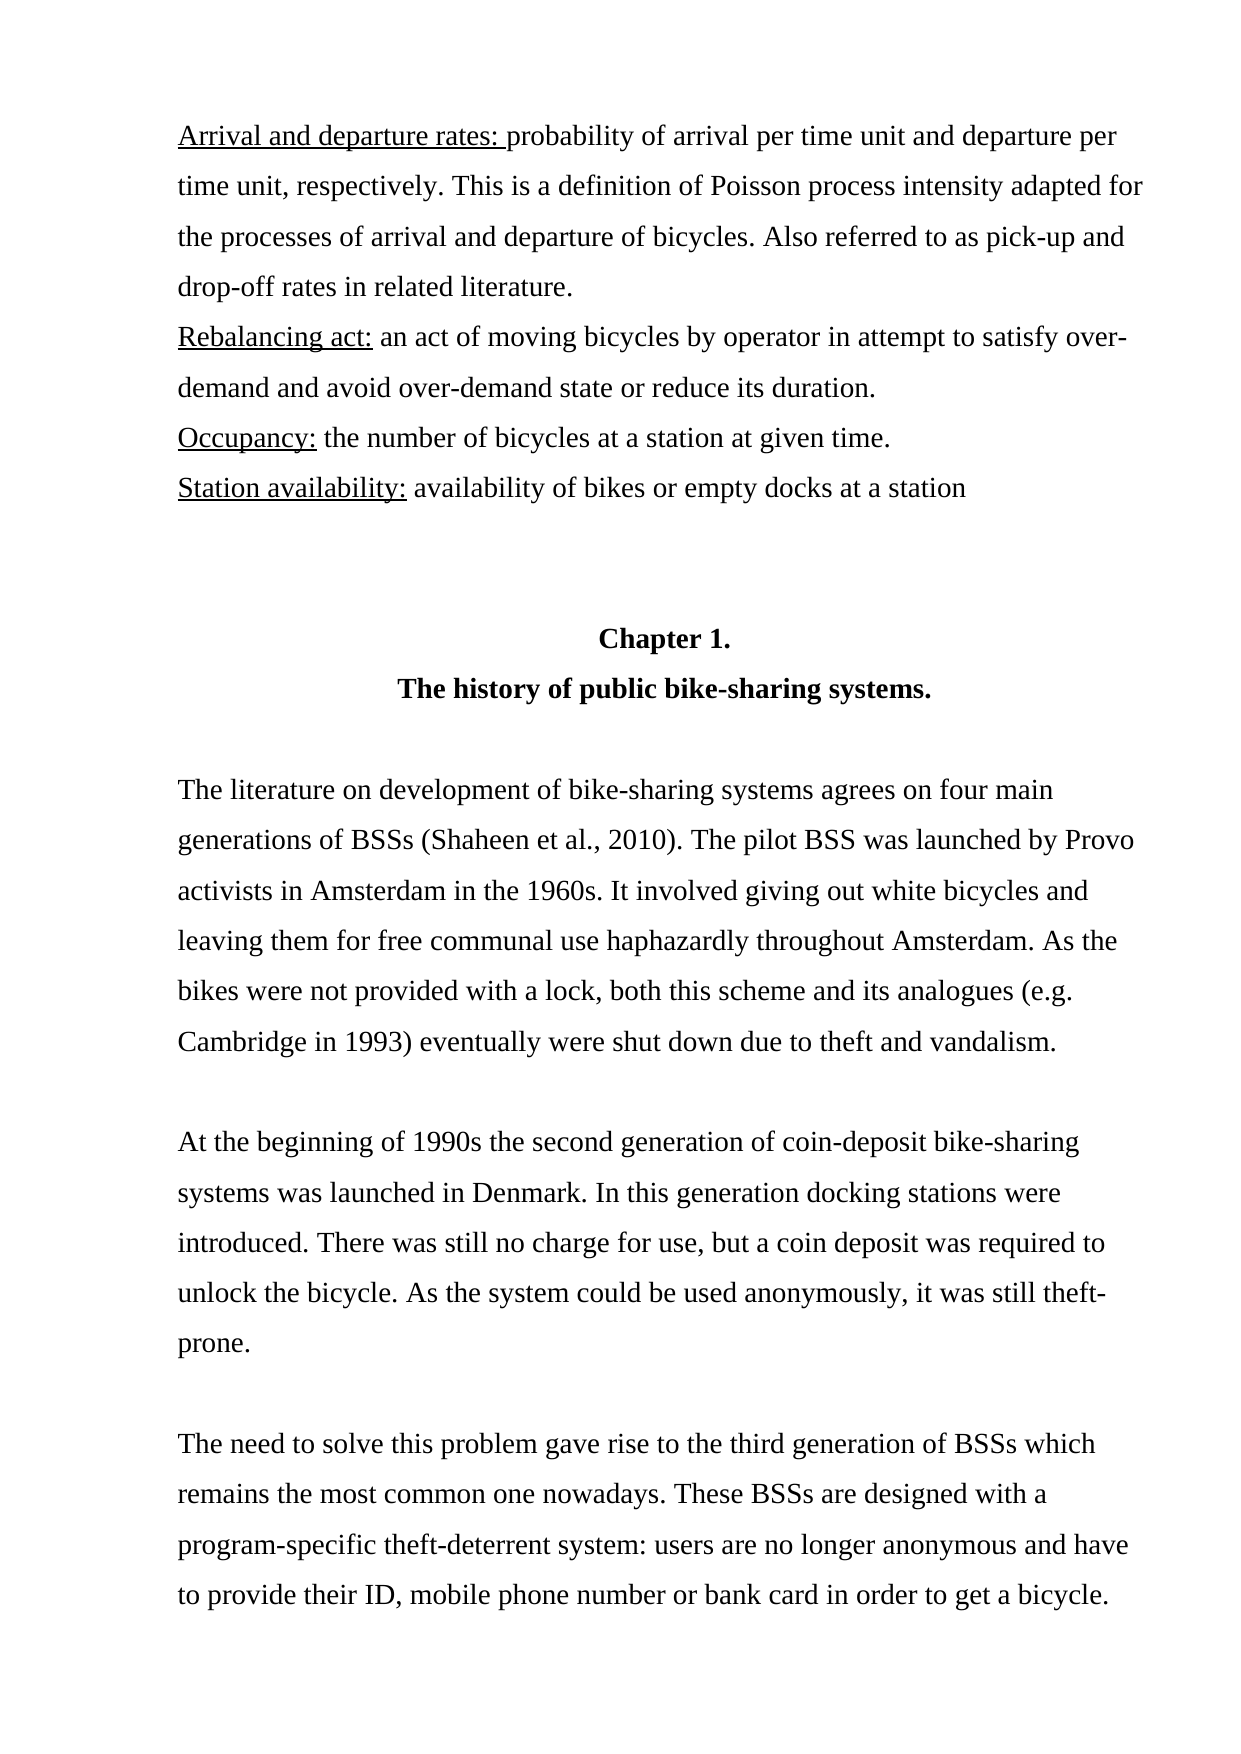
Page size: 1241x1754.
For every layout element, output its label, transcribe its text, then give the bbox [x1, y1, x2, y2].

text The literature on development of bike-sharing systems agrees on four main generations of BSSs (Shaheen et al., 2010). The pilot BSS was launched by Provo activists in Amsterdam in the 1960s. It involved giving out white bicycles and leaving them for free communal use haphazardly throughout Amsterdam. As the bikes were not provided with a lock, both this scheme and its analogues (e.g. Cambridge in 1993) eventually were shut down due to theft and vandalism. [177, 772, 1152, 1057]
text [177, 1426, 1152, 1611]
text Arrival and departure rates: probability of arrival per time unit and departure per time unit, respectively. This is a definition of Poisson process intensity adapted for the processes of arrival and departure of bicycles. Also referred to as pick-up and drop-off rates in related literature. [177, 118, 1152, 303]
text Station availability: availability of bikes or empty docks at a station [177, 470, 1152, 504]
text At the beginning of 1990s the second generation of coin-deposit bike-sharing systems was launched in Denmark. In this generation docking stations were introduced. There was still no charge for use, but a coin deposit was required to unlock the bicycle. As the system could be used anonymously, it was still theft-prone. [177, 1124, 1152, 1359]
text Rebalancing act: an act of moving bicycles by operator in attempt to satisfy over-demand and avoid over-demand state or reduce its duration. [177, 319, 1152, 403]
text The history of public bike-sharing systems. [177, 672, 1152, 705]
text Occupancy: the number of bicycles at a station at given time. [177, 420, 1152, 453]
text Chapter 1. [177, 621, 1152, 655]
